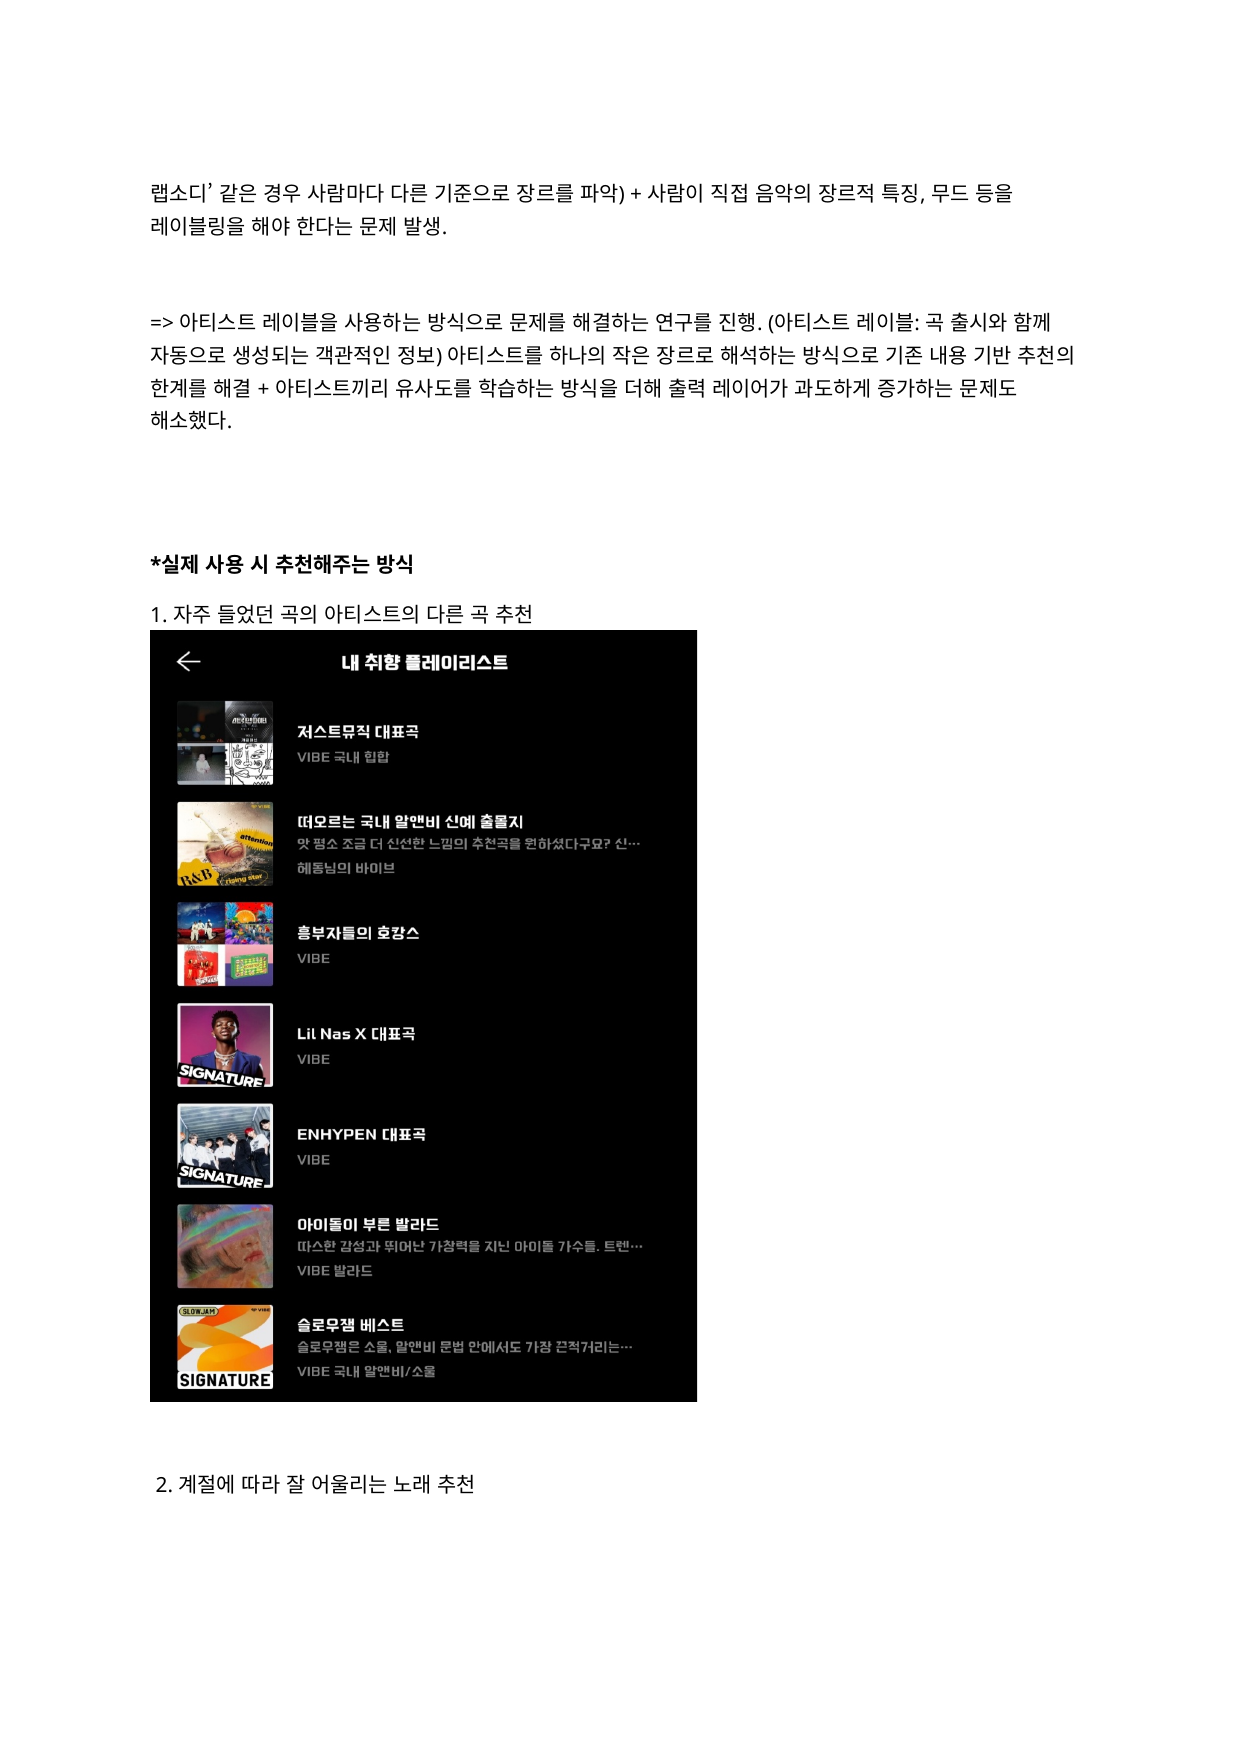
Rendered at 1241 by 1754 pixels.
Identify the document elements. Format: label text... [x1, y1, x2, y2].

text *실제 사용 시 추천해주는 방식 [150, 549, 1090, 579]
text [150, 177, 1090, 240]
picture [150, 630, 698, 1402]
text => 아티스트 레이블을 사용하는 방식으로 문제를 해결하는 연구를 진행. (아티스트 레이블: 곡 출시와 함께 자동으로 생성되는 객관적인 정보) 아티스트를 하나의 작은 장르로 해석하는 방식으로 기존 내용 기반 추천의 한계를 해결 + 아티스트끼리 유사도를 학습하는 방식을 더해 출력 레이어가 과도하게 증가하는 문제도 해소했다. [150, 307, 1090, 435]
text 2. 계절에 따라 잘 어울리는 노래 추천 [150, 1468, 1090, 1498]
